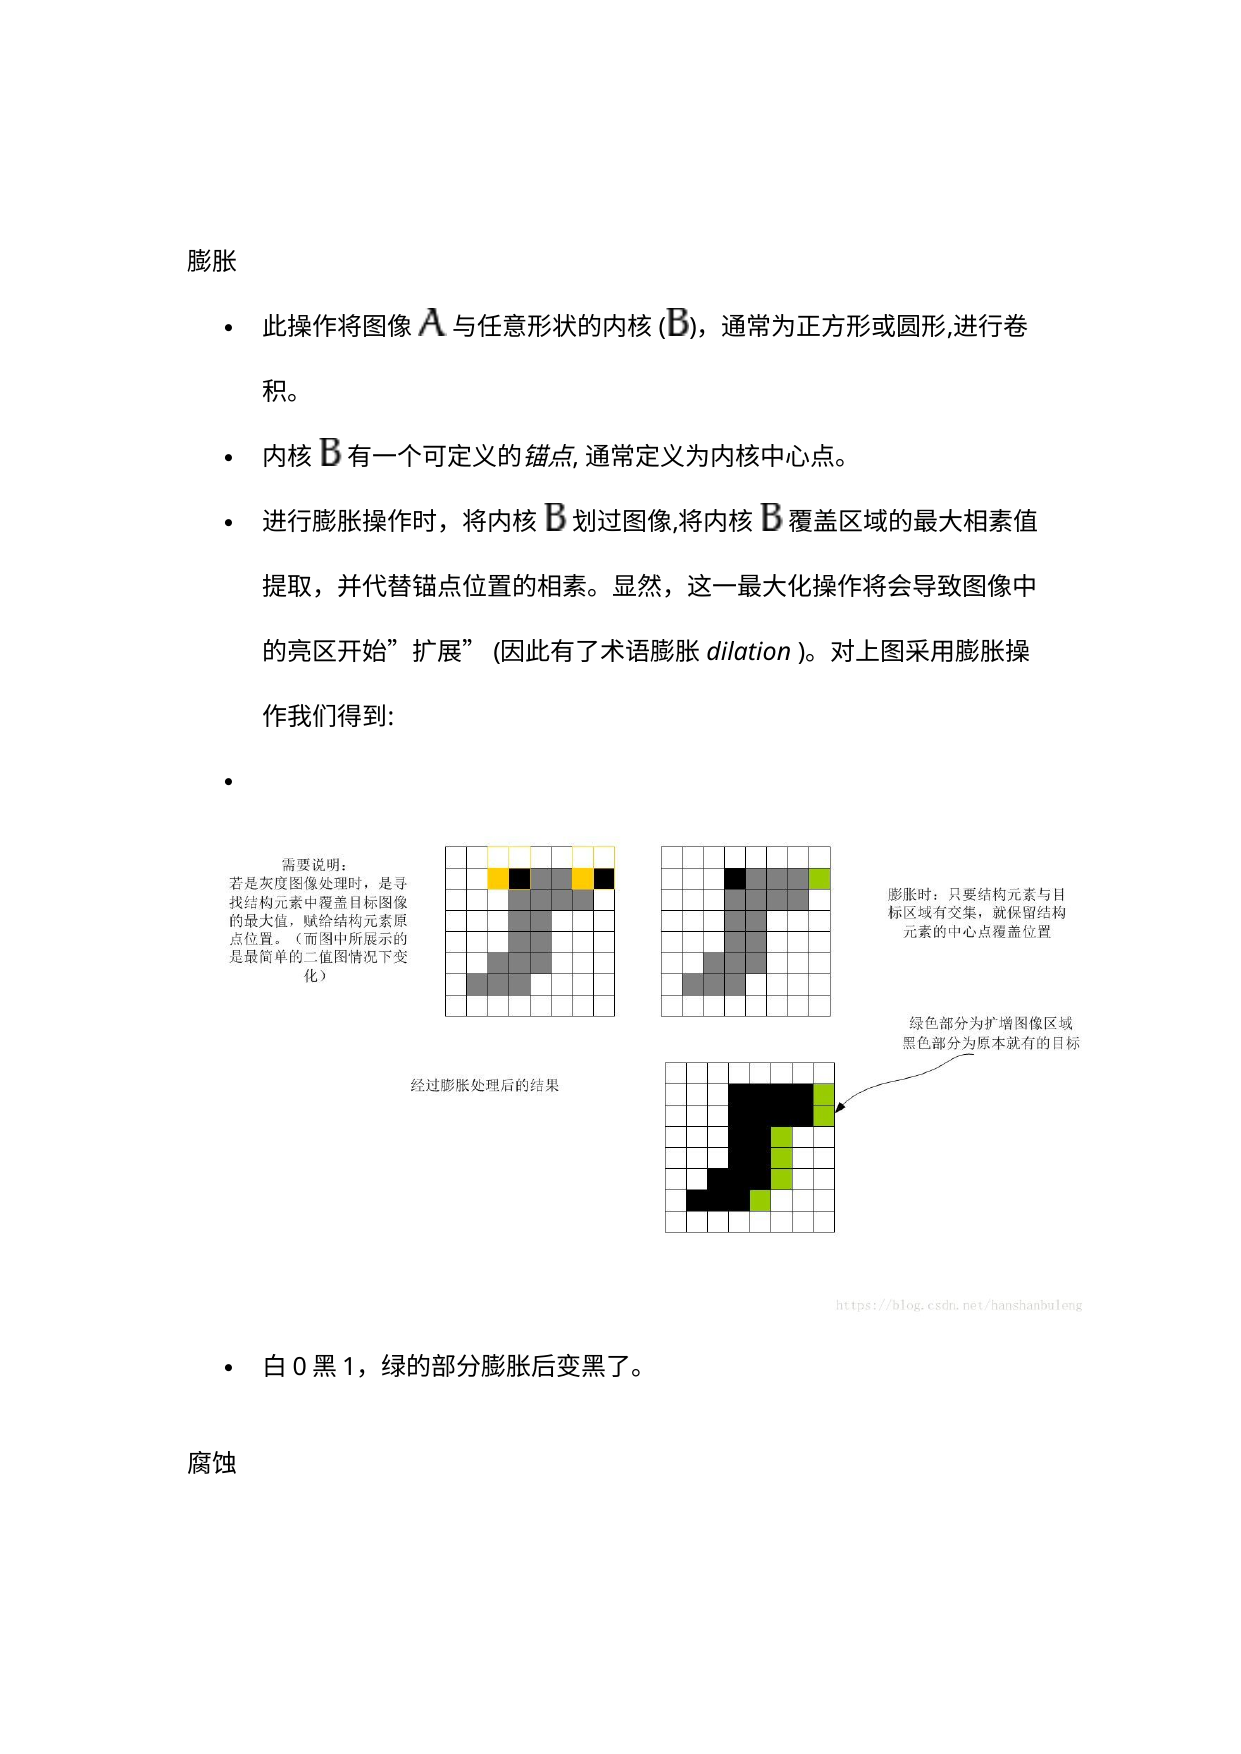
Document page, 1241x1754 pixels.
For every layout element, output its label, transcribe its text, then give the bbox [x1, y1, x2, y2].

text 腐蚀 [187, 1429, 1053, 1494]
list 白0黑1，绿的部分膨胀后变黑了。 [225, 1332, 1053, 1397]
picture [665, 308, 689, 336]
picture [318, 438, 342, 466]
text 膨胀 [187, 227, 1053, 292]
list 内核 有一个可定义的锚点, 通常定义为内核中心点。 [225, 422, 1053, 487]
list 进行膨胀操作时，将内核 划过图像,将内核 覆盖区域的最大相素值提取，并代替锚点位置的相素。显然，这一最大化操作将会导致图像中的亮区开始”扩展” (因此有了术语膨胀 dilation )。对上图采用膨胀操作我们得到: [225, 487, 1053, 747]
picture [759, 503, 783, 531]
picture [543, 503, 567, 531]
picture [225, 825, 1090, 1319]
picture [418, 308, 447, 336]
list 此操作将图像 与任意形状的内核 ()，通常为正方形或圆形,进行卷积。 [225, 292, 1053, 422]
